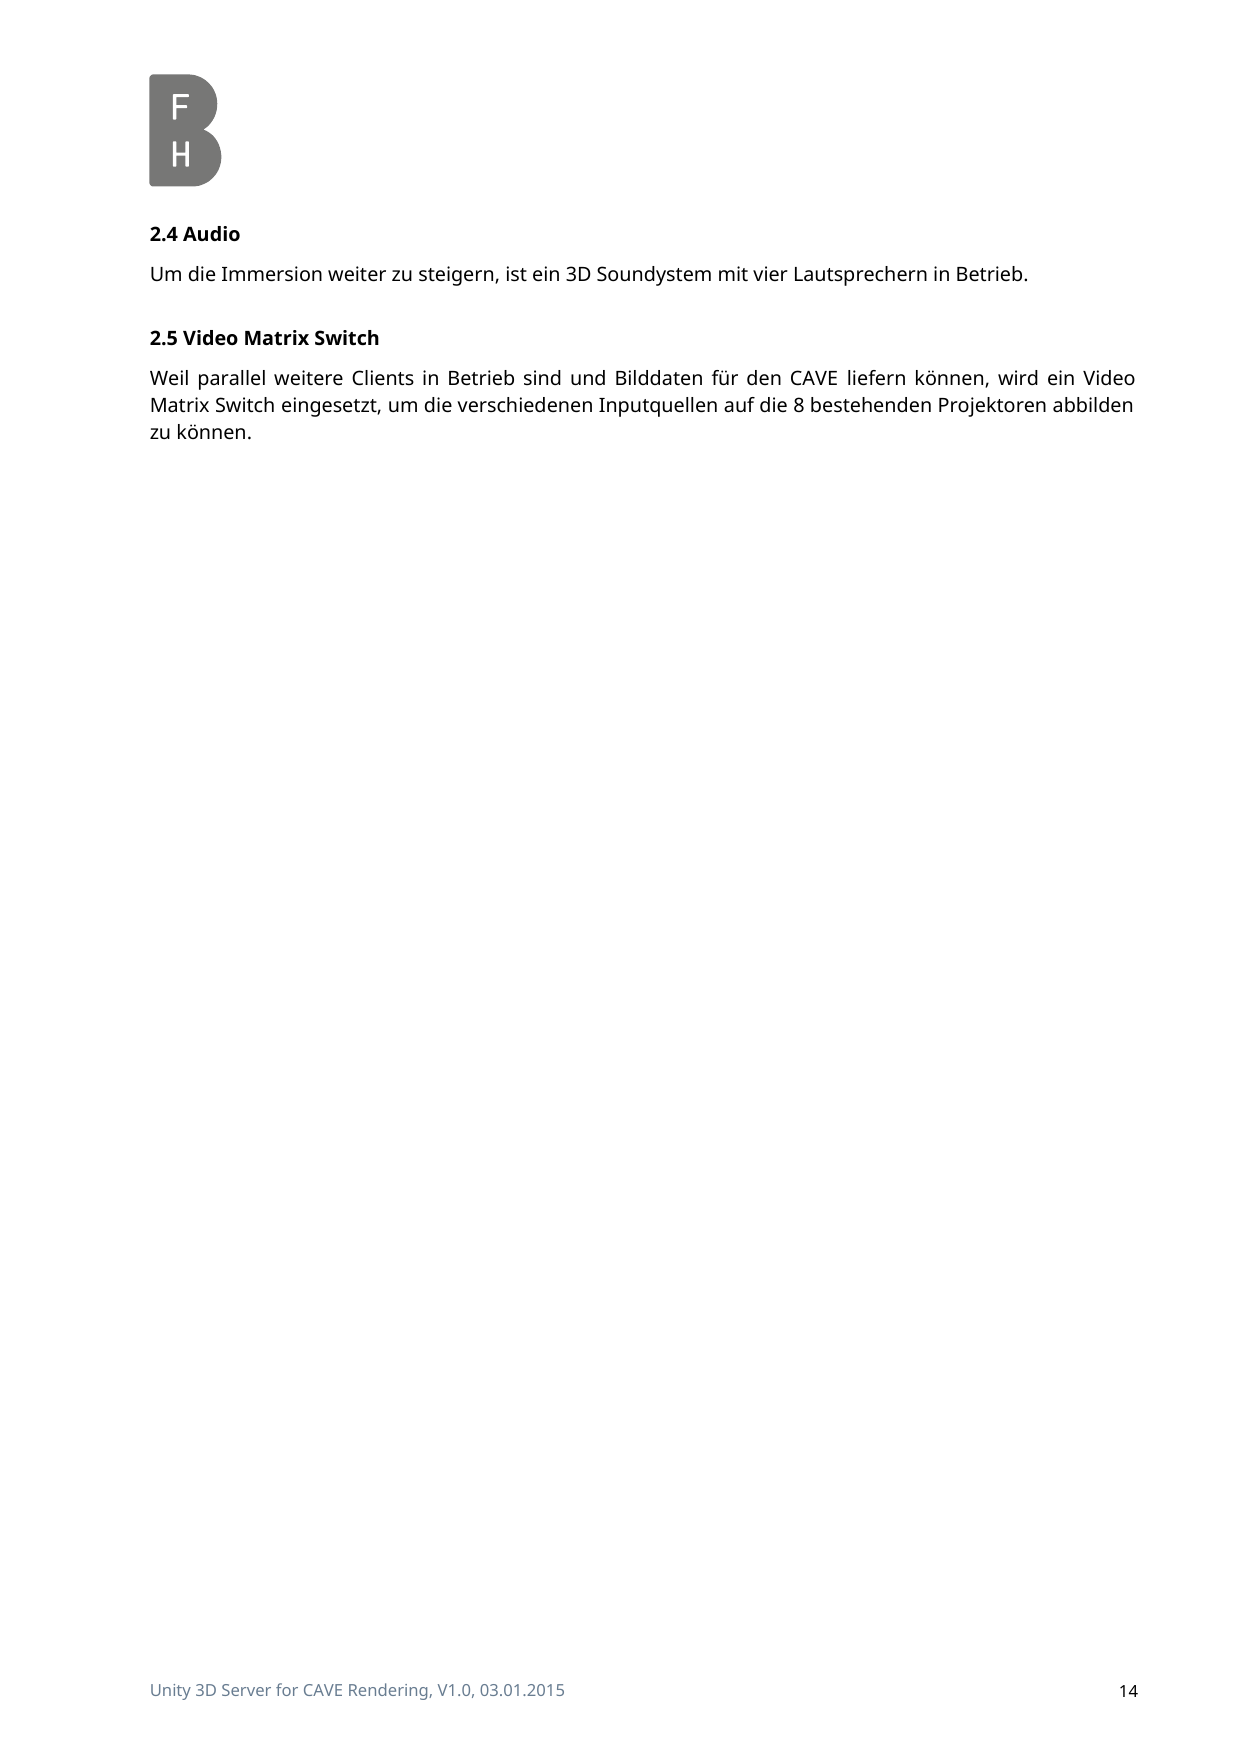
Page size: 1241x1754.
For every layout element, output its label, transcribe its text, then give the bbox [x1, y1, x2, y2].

text Um die Immersion weiter zu steigern, ist ein 3D Soundystem mit vier Lautsprechern in Betrieb. [149, 260, 1136, 287]
subtitle Audio [149, 221, 1136, 248]
subtitle Video Matrix Switch [149, 324, 1136, 352]
text Weil parallel weitere Clients in Betrieb sind und Bilddaten für den CAVE liefern können, wird ein Video Matrix Switch eingesetzt, um die verschiedenen Inputquellen auf die 8 bestehenden Projektoren abbilden zu können. [149, 364, 1136, 445]
